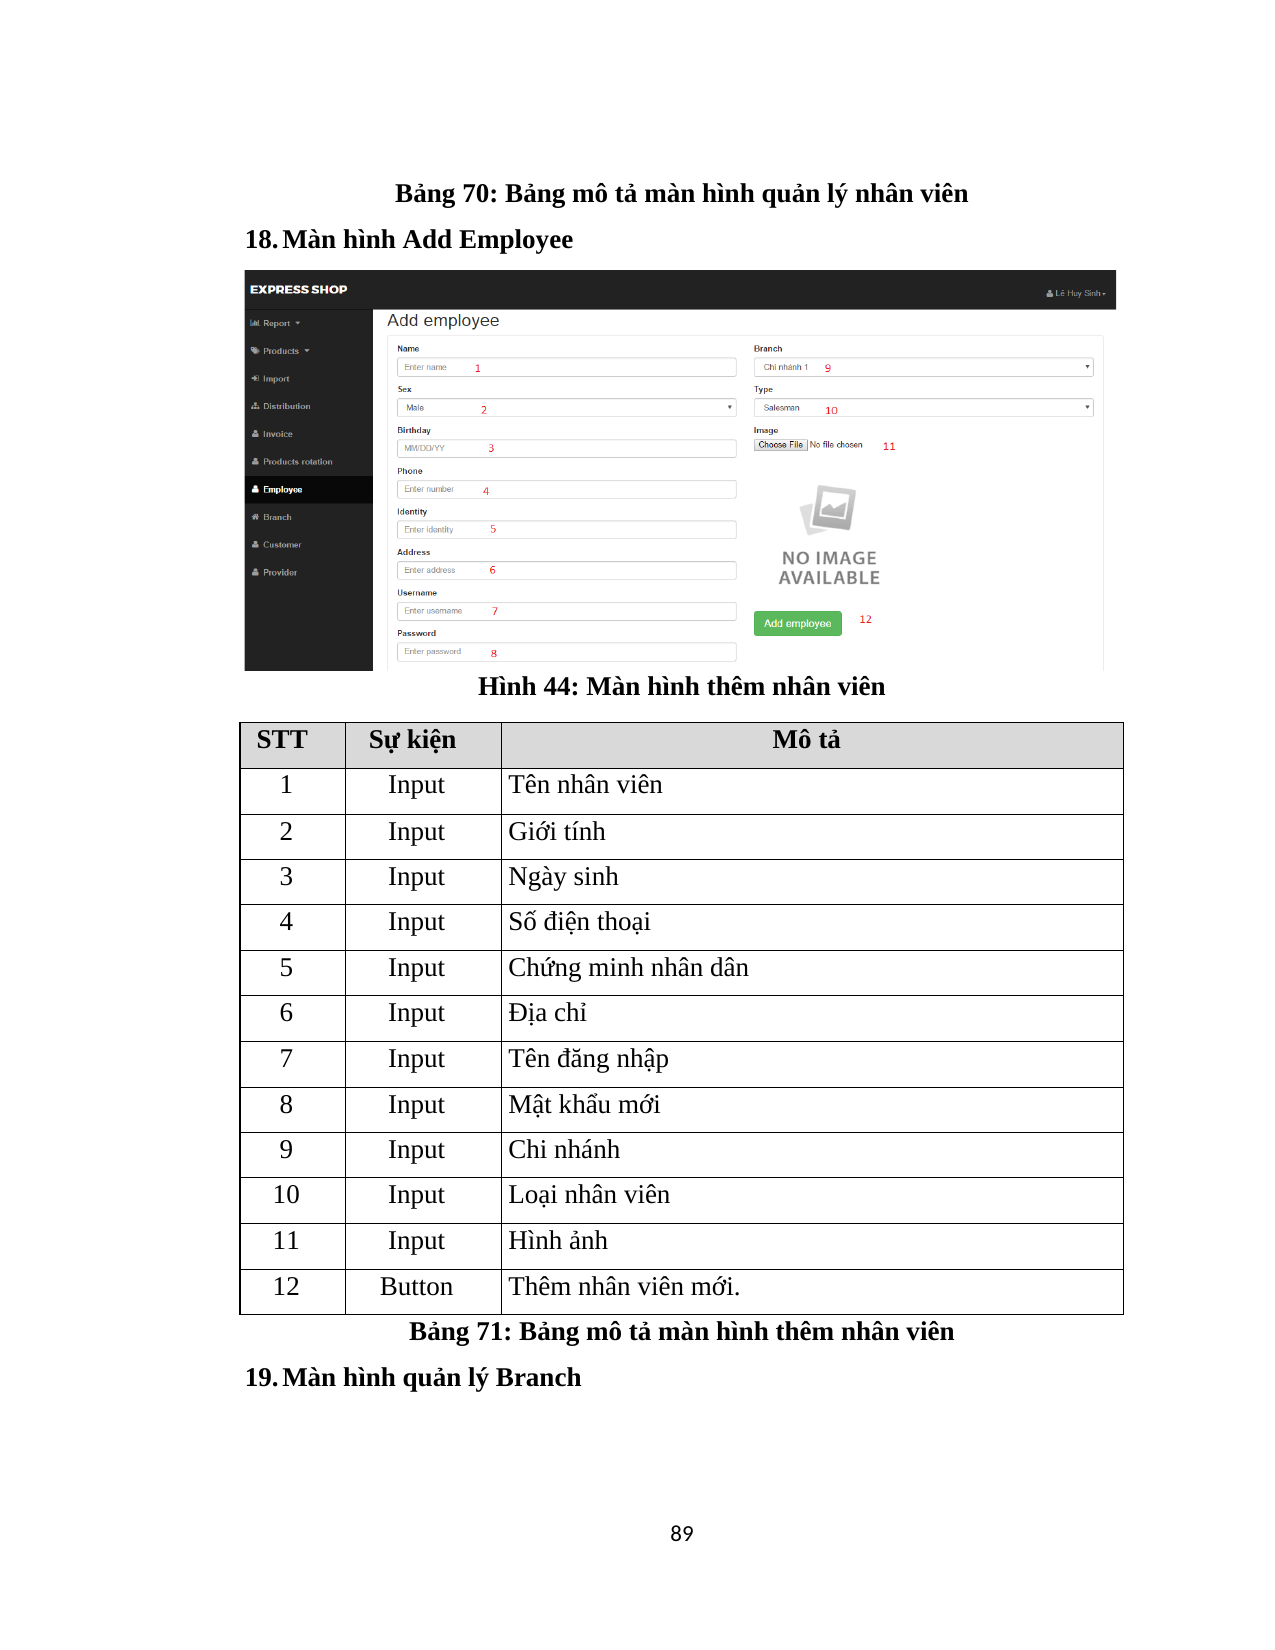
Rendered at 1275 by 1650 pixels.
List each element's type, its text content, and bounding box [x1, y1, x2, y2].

table_header Sự kiện [346, 723, 501, 768]
table_cell 4 [241, 905, 345, 950]
table_cell Chứng minh nhân dân [502, 951, 1123, 995]
table_header STT [241, 723, 345, 768]
table_cell Chi nhánh [502, 1133, 1123, 1177]
list Màn hình Add Employee [244, 224, 1156, 255]
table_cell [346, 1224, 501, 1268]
table_cell Mật khẩu mới [502, 1088, 1123, 1132]
picture [244, 270, 1117, 671]
table_cell Input [346, 1088, 501, 1132]
table_cell Input [346, 905, 501, 950]
table_cell Input [346, 1133, 501, 1177]
table_cell Tên đăng nhập [502, 1042, 1123, 1087]
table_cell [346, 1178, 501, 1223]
table_cell 5 [241, 951, 345, 995]
table_cell Tên nhân viên [502, 769, 1123, 813]
table_cell Input [346, 951, 501, 995]
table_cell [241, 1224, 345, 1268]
table_cell Input [346, 1042, 501, 1087]
table_cell Giới tính [502, 815, 1123, 859]
table_cell Input [346, 769, 501, 813]
table_cell Input [346, 860, 501, 904]
table_cell 7 [241, 1042, 345, 1087]
list Màn hình quản lý Branch [244, 1362, 1156, 1393]
table_cell 2 [241, 815, 345, 859]
table_cell Địa chỉ [502, 996, 1123, 1041]
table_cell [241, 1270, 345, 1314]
table_cell Input [346, 815, 501, 859]
table_cell 9 [241, 1133, 345, 1177]
table_cell Ngày sinh [502, 860, 1123, 904]
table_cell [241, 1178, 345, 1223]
text Bảng 71: Bảng mô tả màn hình thêm nhân viên [207, 1315, 1156, 1346]
table_cell Số điện thoại [502, 905, 1123, 950]
table_header Mô tả [502, 723, 1123, 768]
text Bảng 70: Bảng mô tả màn hình quản lý nhân viên [207, 177, 1156, 208]
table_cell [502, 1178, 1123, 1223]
table_cell 8 [241, 1088, 345, 1132]
table_cell Input [346, 996, 501, 1041]
table_cell 1 [241, 769, 345, 813]
table_cell 6 [241, 996, 345, 1041]
table_cell 3 [241, 860, 345, 904]
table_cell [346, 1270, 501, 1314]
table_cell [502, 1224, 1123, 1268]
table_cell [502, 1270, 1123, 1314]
text Hình 44: Màn hình thêm nhân viên [207, 670, 1156, 701]
